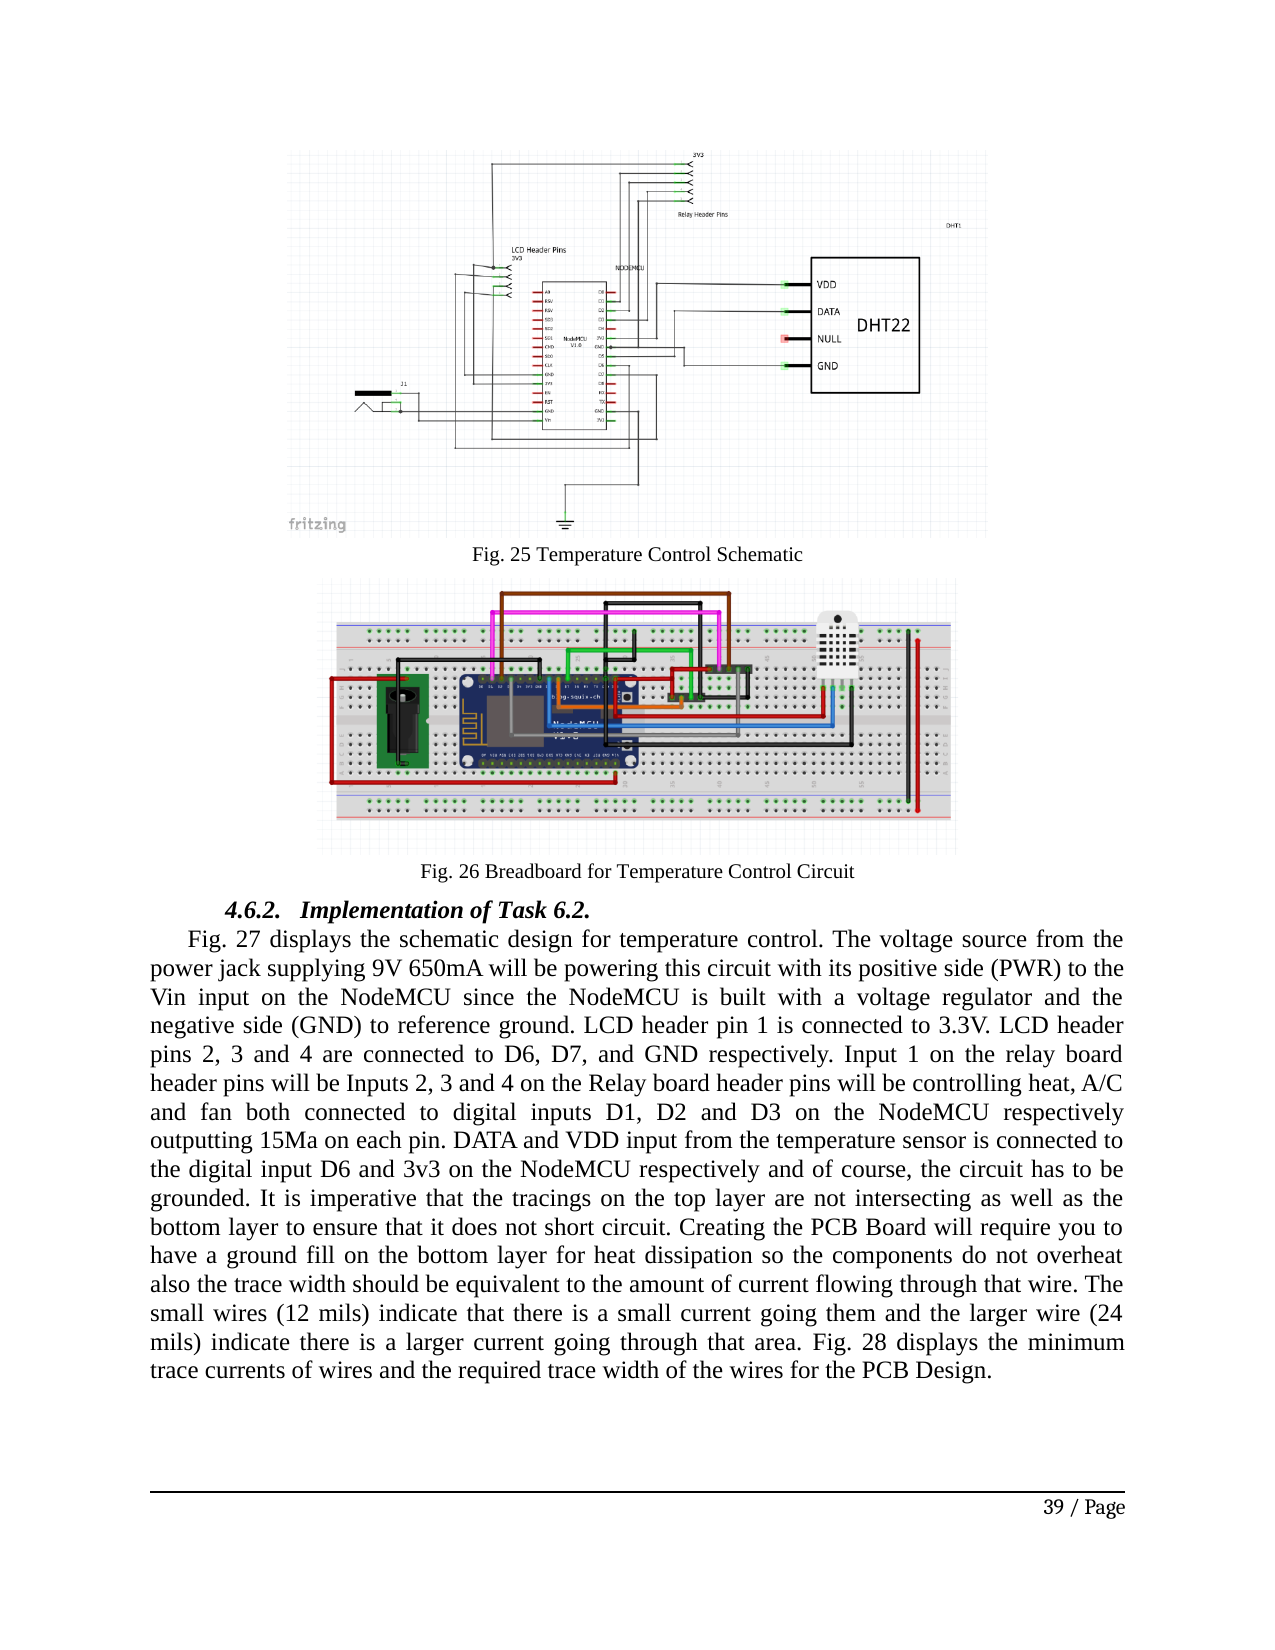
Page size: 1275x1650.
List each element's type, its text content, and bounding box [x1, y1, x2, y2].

picture [316, 578, 959, 855]
subtitle Implementation of Task 6.2. [225, 896, 1125, 924]
text Fig. 25 Temperature Control Schematic [150, 542, 1125, 566]
text Fig. 26 Breadboard for Temperature Control Circuit [150, 859, 1125, 883]
picture [287, 150, 988, 538]
text Fig. 27 displays the schematic design for temperature control. The voltage source from the power jack supplying 9V 650mA will be powering this circuit with its positive side (PWR) to the Vin input on the NodeMCU since the NodeMCU is built with a voltage regulator and the negative side (GND) to reference ground. LCD header pin 1 is connected to 3.3V. LCD header pins 2, 3 and 4 are connected to D6, D7, and GND respectively. Input 1 on the relay board header pins will be Inputs 2, 3 and 4 on the Relay board header pins will be controlling heat, A/C and fan both connected to digital inputs D1, D2 and D3 on the NodeMCU respectively outputting 15Ma on each pin. DATA and VDD input from the temperature sensor is connected to the digital input D6 and 3v3 on the NodeMCU respectively and of course, the circuit has to be grounded. It is imperative that the tracings on the top layer are not intersecting as well as the bottom layer to ensure that it does not short circuit. Creating the PCB Board will require you to have a ground fill on the bottom layer for heat dissipation so the components do not overheat also the trace width should be equivalent to the amount of current flowing through that wire. The small wires (12 mils) indicate that there is a small current going them and the larger wire (24 mils) indicate there is a larger current going through that area. Fig. 28 displays the minimum trace currents of wires and the required trace width of the wires for the PCB Design. [150, 924, 1125, 1384]
